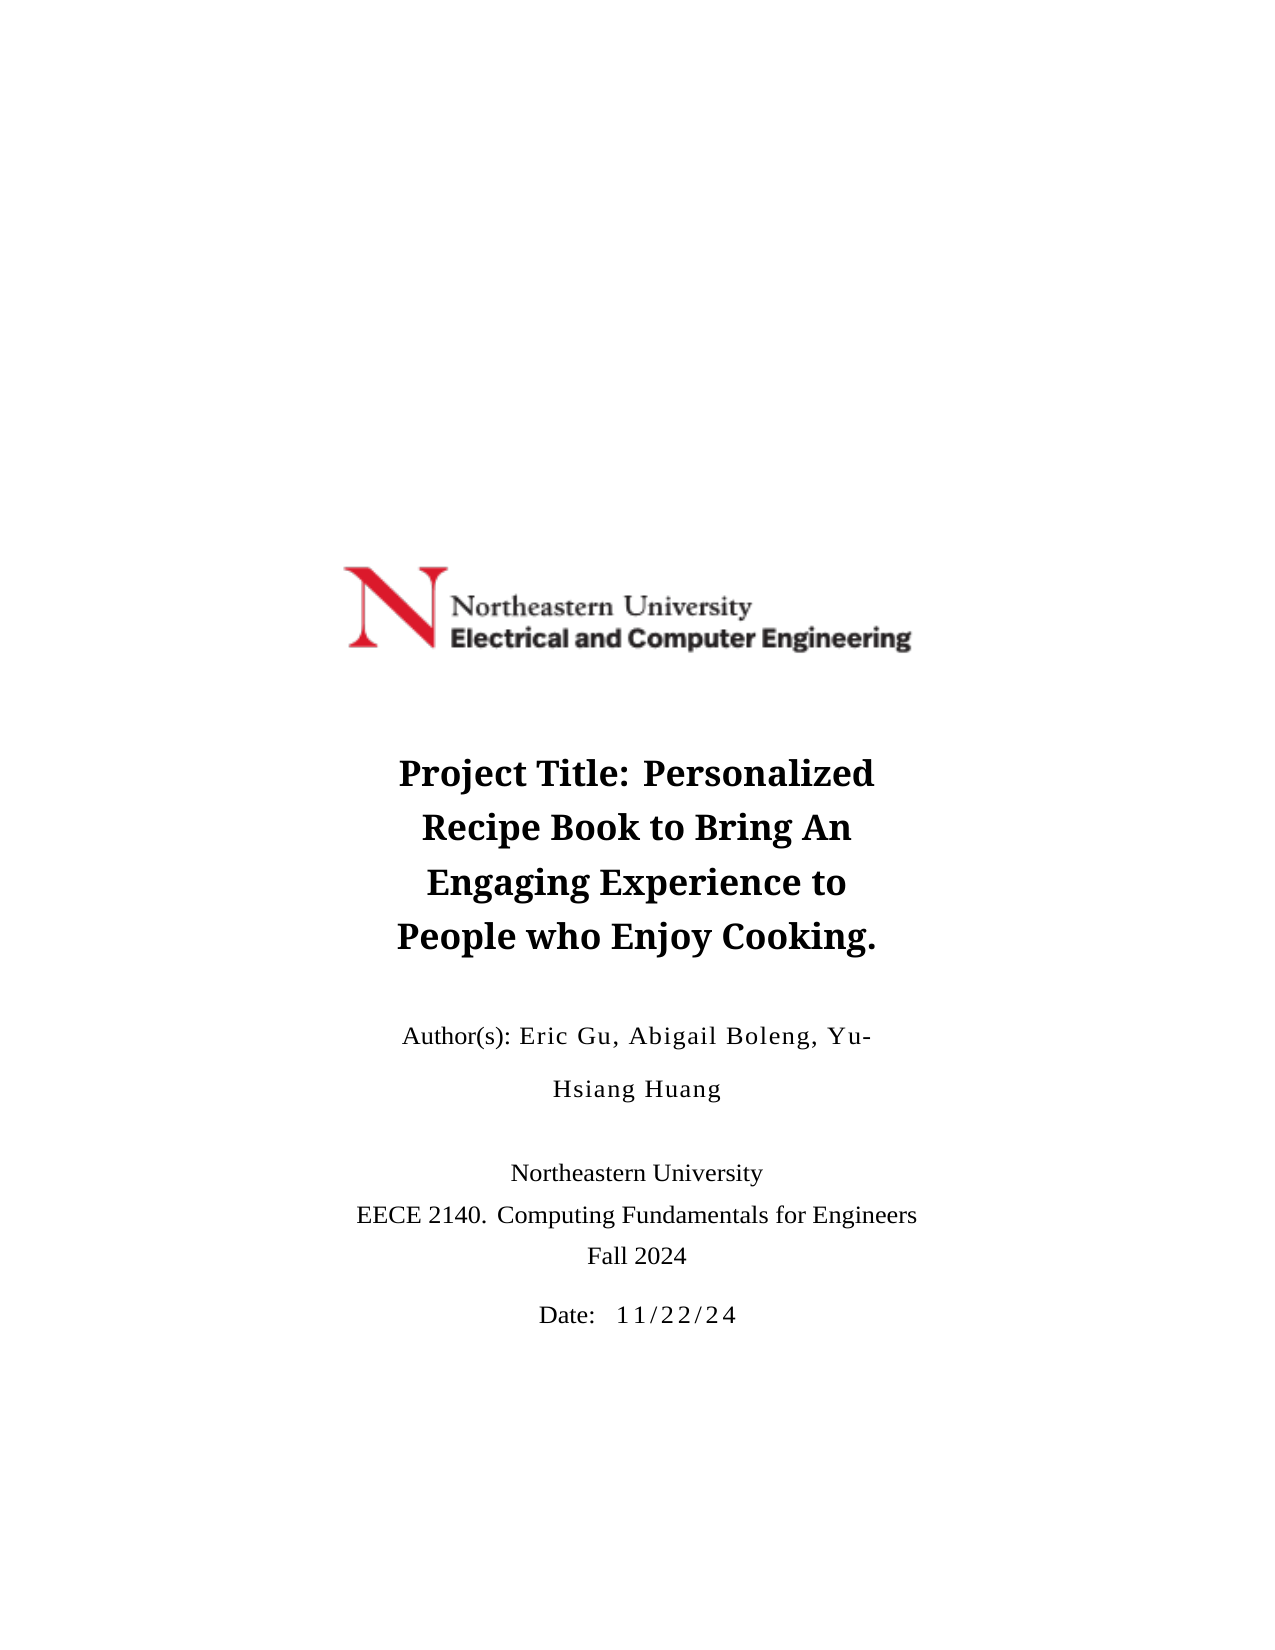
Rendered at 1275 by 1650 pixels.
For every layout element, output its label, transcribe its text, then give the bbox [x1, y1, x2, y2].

text Date: 11/22/24 [391, 1300, 883, 1329]
text Project Title: Personalized Recipe Book to Bring An Engaging Experience to People who Enjoy Cooking. [369, 748, 904, 960]
picture [314, 531, 959, 703]
text Author(s): Eric Gu, Abigail Boleng, Yu-Hsiang Huang [390, 997, 883, 1103]
text EECE 2140. Computing Fundamentals for Engineers Fall 2024 [338, 1200, 936, 1270]
text Northeastern University [390, 1134, 883, 1187]
